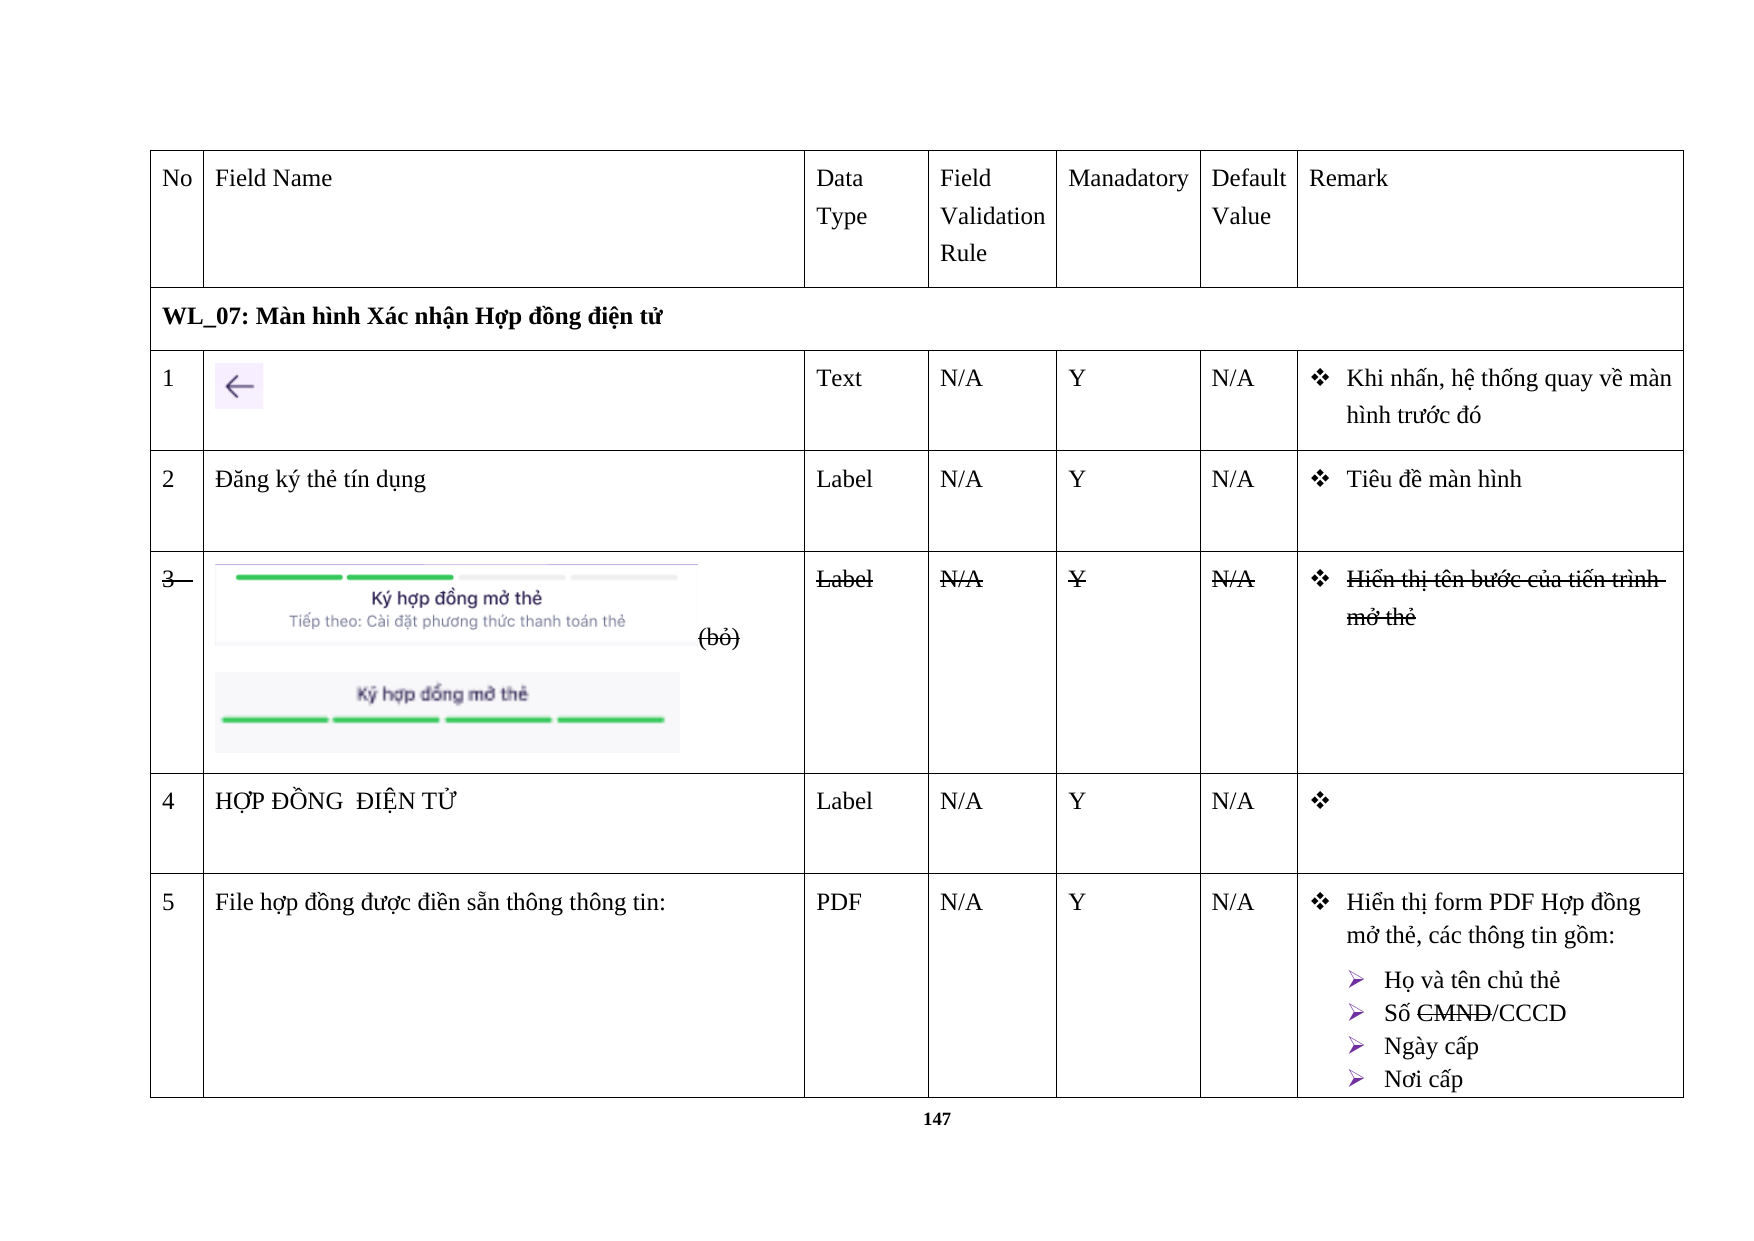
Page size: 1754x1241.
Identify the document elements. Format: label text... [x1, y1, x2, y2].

table_cell [151, 351, 203, 450]
table_cell N/A [929, 874, 1056, 1097]
table_cell [151, 774, 203, 873]
table_cell [1298, 774, 1683, 873]
table_cell [151, 451, 203, 551]
table_cell N/A [1201, 874, 1297, 1097]
table_cell [151, 552, 203, 772]
table_cell PDF [805, 874, 928, 1097]
table_cell N/A [929, 552, 1056, 772]
table_cell Y [1057, 351, 1200, 450]
table_header Data Type [805, 151, 928, 287]
table_cell N/A [1201, 774, 1297, 873]
table_cell Y [1057, 552, 1200, 772]
table_header Field Name [204, 151, 804, 287]
table_cell Label [805, 451, 928, 551]
table_cell Text [805, 351, 928, 450]
table_cell (bỏ) [204, 552, 804, 772]
table_cell N/A [1201, 552, 1297, 772]
table_cell [204, 351, 804, 450]
table_cell Label [805, 774, 928, 873]
table_cell Tiêu đề màn hình [1298, 451, 1683, 551]
table_header No [151, 151, 203, 287]
table_cell [151, 874, 203, 1097]
table_cell Khi nhấn, hệ thống quay về màn hình trước đó [1298, 351, 1683, 450]
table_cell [1298, 874, 1683, 1097]
table_cell WL_07: Màn hình Xác nhận Hợp đồng điện tử [151, 288, 1683, 350]
picture [215, 672, 680, 753]
table_header Manadatory [1057, 151, 1200, 287]
table_cell N/A [1201, 451, 1297, 551]
table_cell HỢP ĐỒNG ĐIỆN TỬ [204, 774, 804, 873]
picture [215, 564, 698, 646]
table_cell Y [1057, 451, 1200, 551]
table_cell Hiển thị tên bước của tiến trình mở thẻ [1298, 552, 1683, 772]
table_cell N/A [1201, 351, 1297, 450]
table_header Field Validation Rule [929, 151, 1056, 287]
table_cell Đăng ký thẻ tín dụng [204, 451, 804, 551]
table_cell N/A [929, 451, 1056, 551]
table_cell Y [1057, 874, 1200, 1097]
table_header Default Value [1201, 151, 1297, 287]
table_header Remark [1298, 151, 1683, 287]
table_cell Label [805, 552, 928, 772]
table_cell N/A [929, 774, 1056, 873]
table_cell Y [1057, 774, 1200, 873]
table_cell N/A [929, 351, 1056, 450]
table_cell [204, 874, 804, 1097]
picture [215, 363, 264, 409]
